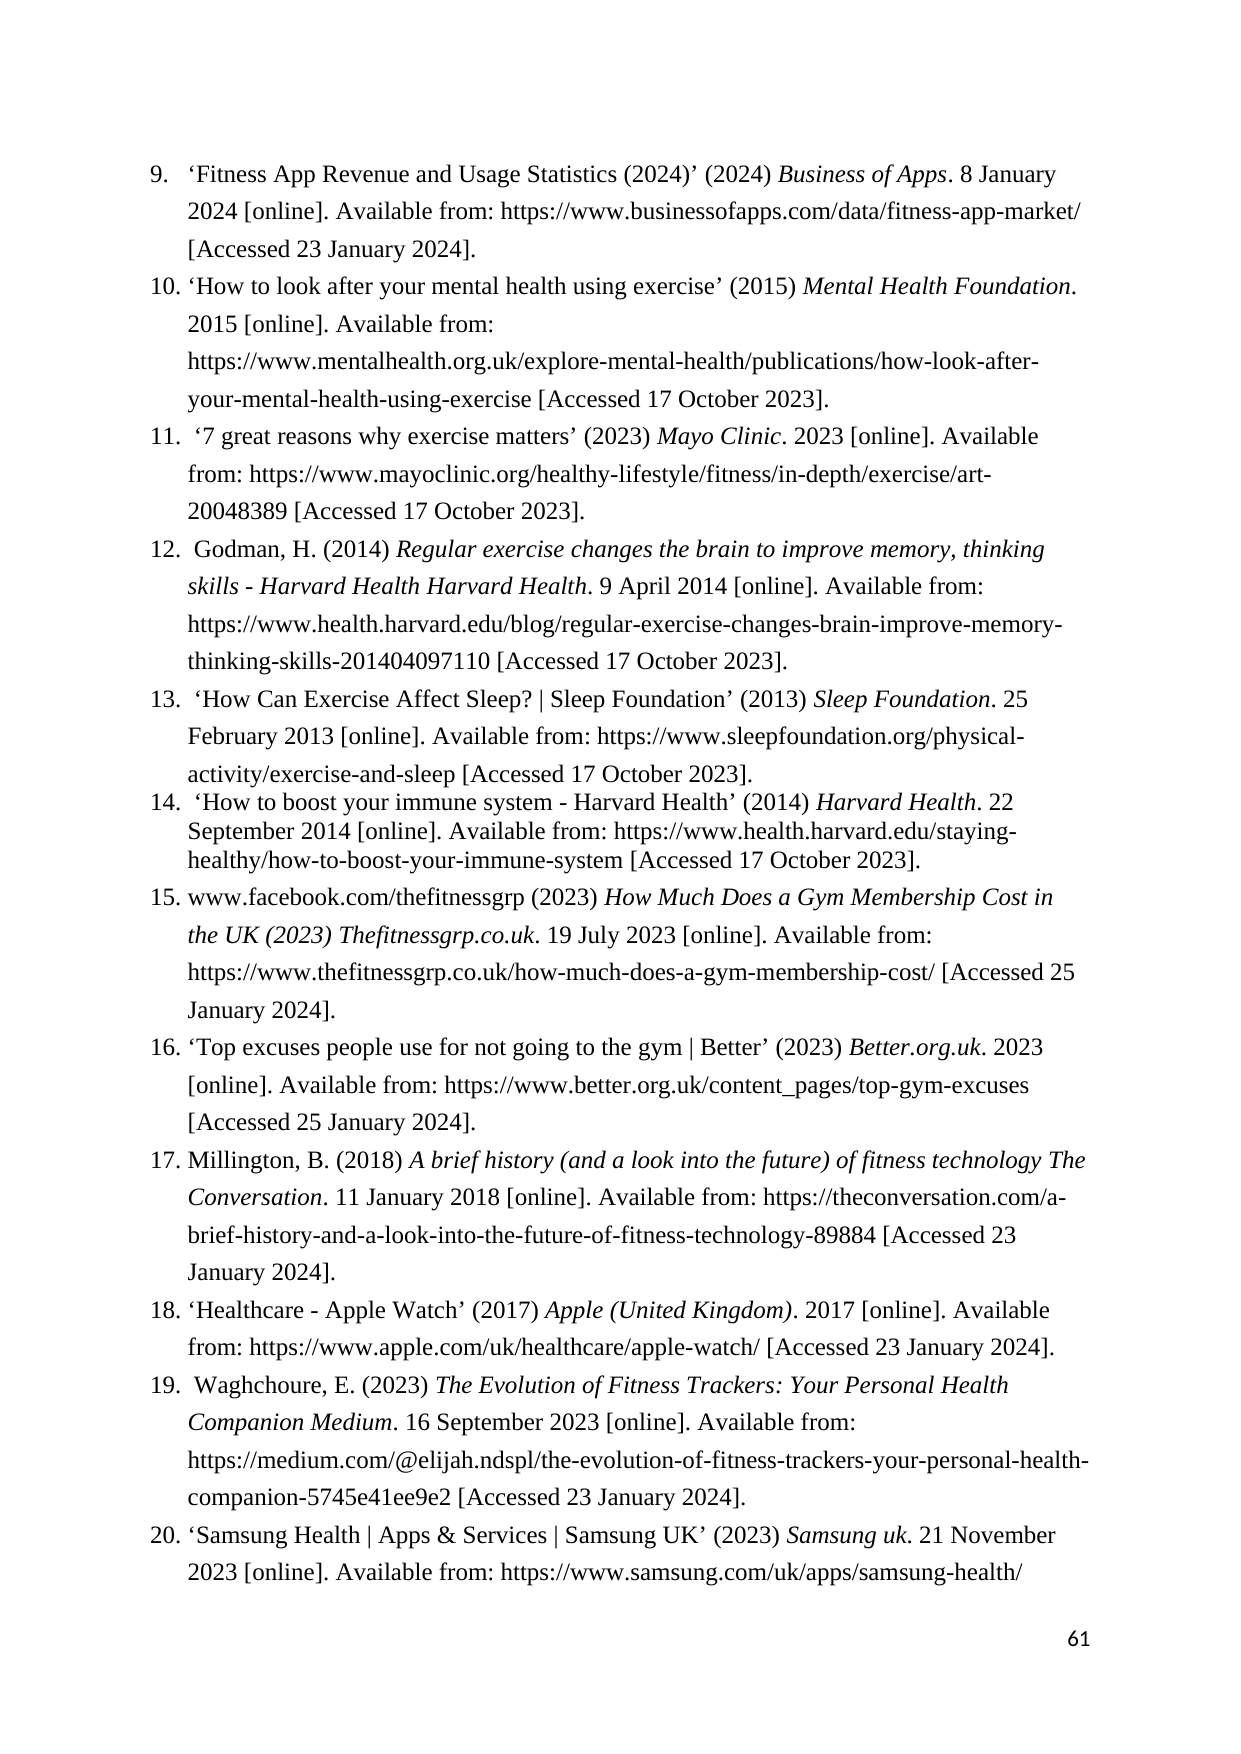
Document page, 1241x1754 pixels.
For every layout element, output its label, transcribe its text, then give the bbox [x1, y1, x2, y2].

list ‌ ‘How Can Exercise Affect Sleep? | Sleep Foundation’ (2013) Sleep Foundation. 25 February 2013 [online]. Available from: https://www.sleepfoundation.org/physical-activity/exercise-and-sleep [Accessed 17 October 2023]. [150, 675, 1090, 787]
list ‌‘How to look after your mental health using exercise’ (2015) Mental Health Foundation. 2015 [online]. Available from: https://www.mentalhealth.org.uk/explore-mental-health/publications/how-look-after-your-mental-health-using-exercise [Accessed 17 October 2023]. [150, 262, 1090, 412]
list www.facebook.com/thefitnessgrp (2023) How Much Does a Gym Membership Cost in the UK (2023) Thefitnessgrp.co.uk. 19 July 2023 [online]. Available from: https://www.thefitnessgrp.co.uk/how-much-does-a-gym-membership-cost/ [Accessed 25 January 2024]. [150, 903, 1090, 1053]
list ‌ ‘7 great reasons why exercise matters’ (2023) Mayo Clinic. 2023 [online]. Available from: https://www.mayoclinic.org/healthy-lifestyle/fitness/in-depth/exercise/art-20048389 [Accessed 17 October 2023]. [150, 412, 1090, 525]
list Millington, B. (2018) A brief history (and a look into the future) of fitness technology The Conversation. 11 January 2018 [online]. Available from: https://theconversation.com/a-brief-history-and-a-look-into-the-future-of-fitness-technology-89884 [Accessed 23 January 2024]. [150, 1165, 1090, 1315]
list ‌ Waghchoure, E. (2023) The Evolution of Fitness Trackers: Your Personal Health Companion Medium. 16 September 2023 [online]. Available from: https://medium.com/@elijah.ndspl/the-evolution-of-fitness-trackers-your-personal-health-companion-5745e41ee9e2 [Accessed 23 January 2024]. [150, 1390, 1090, 1540]
list ‌ ‘How to boost your immune system - Harvard Health’ (2014) Harvard Health. 22 September 2014 [online]. Available from: https://www.health.harvard.edu/staying-healthy/how-to-boost-your-immune-system [Accessed 17 October 2023]. [150, 787, 1090, 874]
list ‘Fitness App Revenue and Usage Statistics (2024)’ (2024) Business of Apps. 8 January 2024 [online]. Available from: https://www.businessofapps.com/data/fitness-app-market/ [Accessed 23 January 2024]. [150, 150, 1090, 262]
list ‌ Godman, H. (2014) Regular exercise changes the brain to improve memory, thinking skills - Harvard Health Harvard Health. 9 April 2014 [online]. Available from: https://www.health.harvard.edu/blog/regular-exercise-changes-brain-improve-memory-thinking-skills-201404097110 [Accessed 17 October 2023]. [150, 525, 1090, 675]
list ‘Healthcare - Apple Watch’ (2017) Apple (United Kingdom). 2017 [online]. Available from: https://www.apple.com/uk/healthcare/apple-watch/ [Accessed 23 January 2024]. [150, 1315, 1090, 1390]
list ‘Top excuses people use for not going to the gym | Better’ (2023) Better.org.uk. 2023 [online]. Available from: https://www.better.org.uk/content_pages/top-gym-excuses [Accessed 25 January 2024]. [150, 1053, 1090, 1165]
